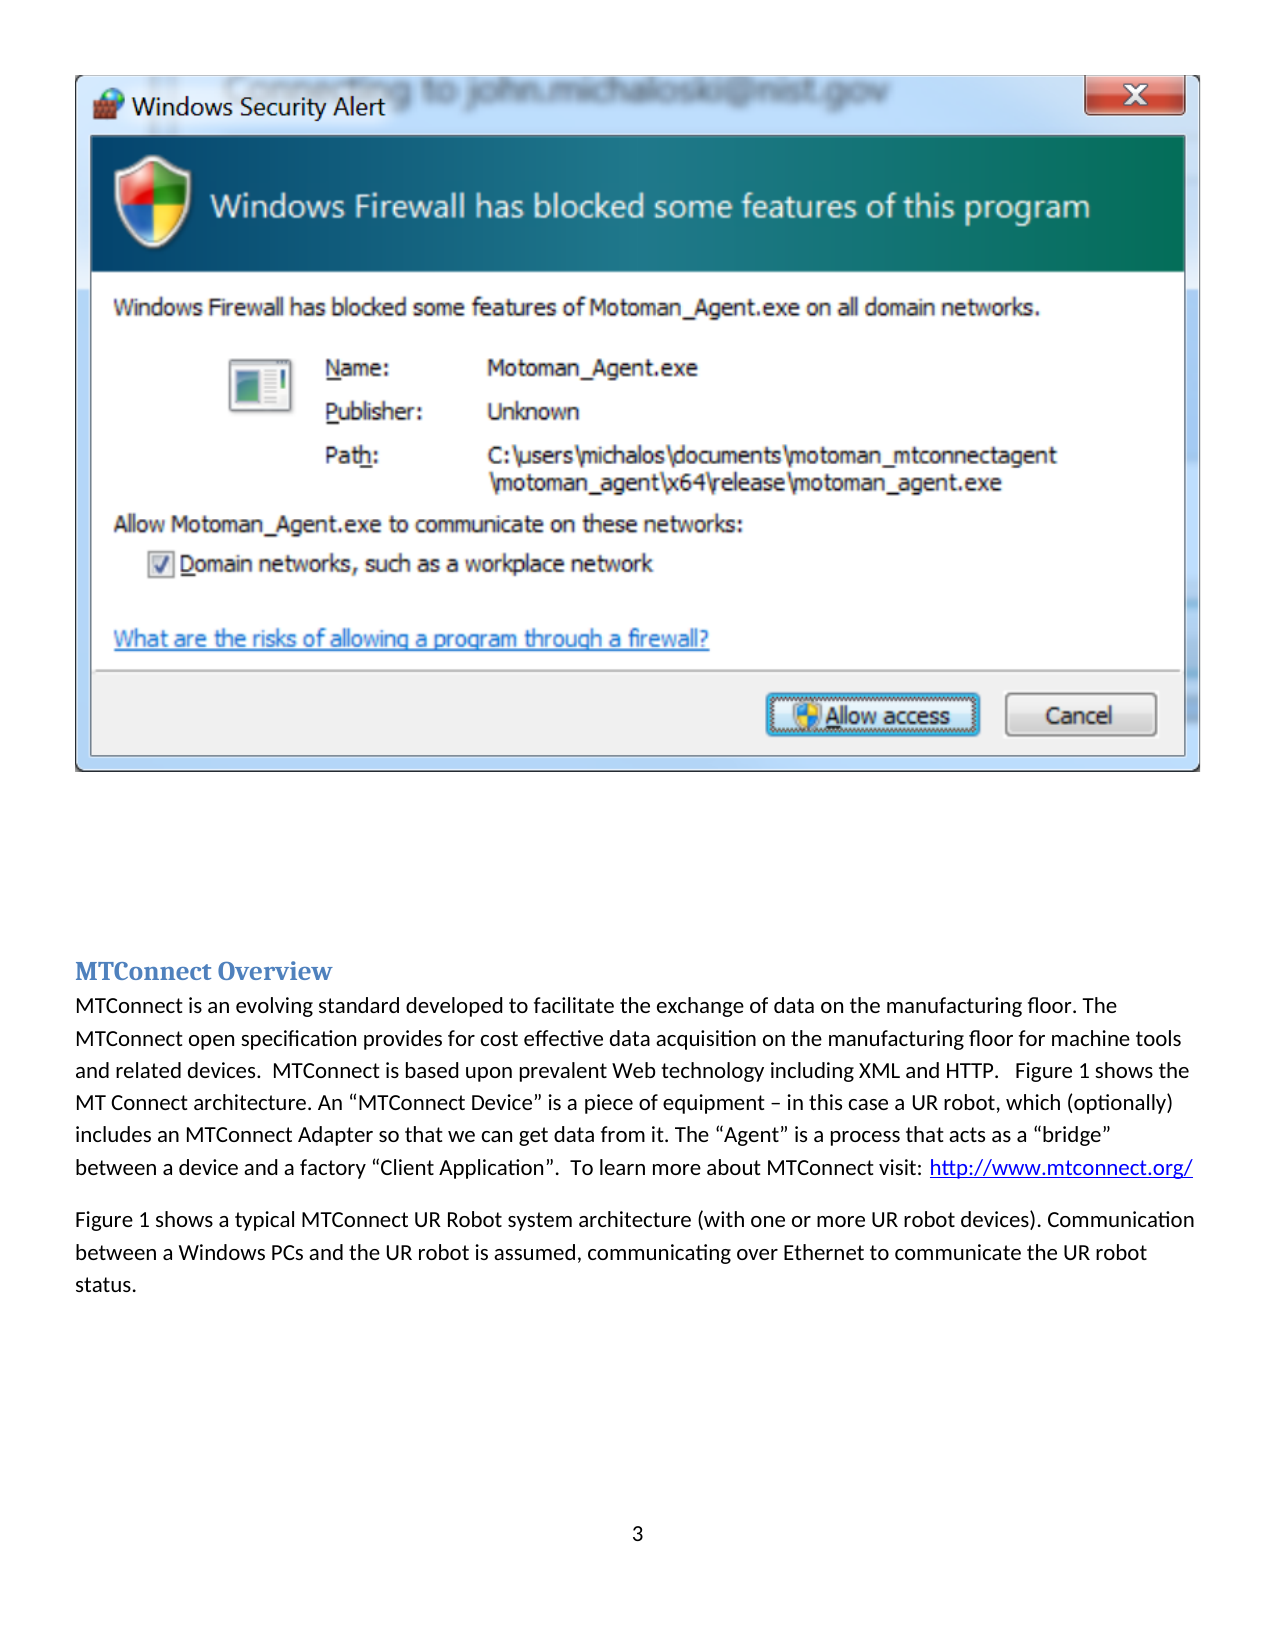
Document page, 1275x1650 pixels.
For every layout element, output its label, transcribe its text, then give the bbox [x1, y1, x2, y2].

picture [75, 75, 1200, 772]
text Figure 1 shows a typical MTConnect UR Robot system architecture (with one or more UR robot devices). Communication between a Windows PCs and the UR robot is assumed, communicating over Ethernet to communicate the UR robot status. [75, 1206, 1200, 1298]
text MTConnect is an evolving standard developed to facilitate the exchange of data on the manufacturing floor. The MTConnect open specification provides for cost effective data acquisition on the manufacturing floor for machine tools and related devices. MTConnect is based upon prevalent Web technology including XML and HTTP. Figure 1 shows the MT Connect architecture. An “MTConnect Device” is a piece of equipment – in this case a UR robot, which (optionally) includes an MTConnect Adapter so that we can get data from it. The “Agent” is a process that acts as a “bridge” between a device and a factory “Client Application”. To learn more about MTConnect visit: http://www.mtconnect.org/ [75, 992, 1200, 1181]
subtitle MTConnect Overview [75, 956, 1200, 987]
